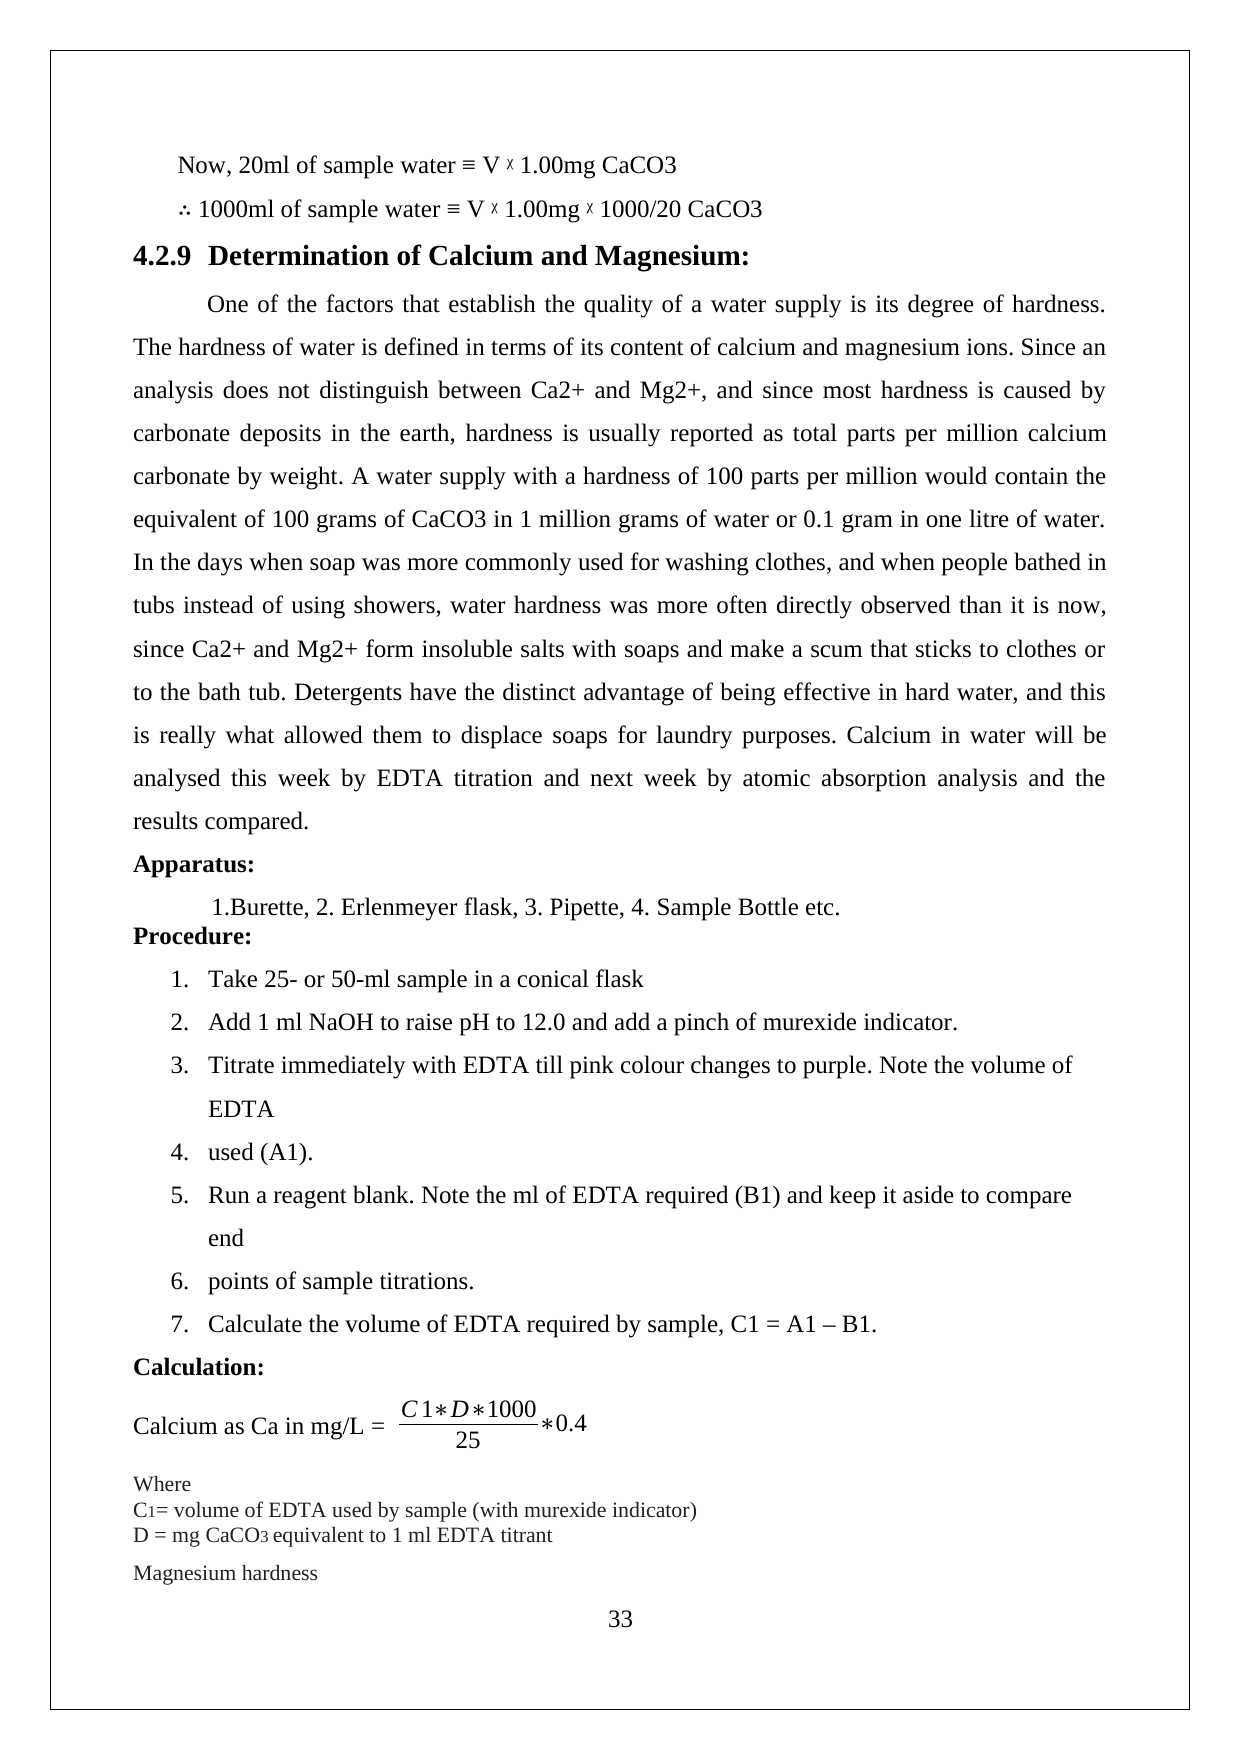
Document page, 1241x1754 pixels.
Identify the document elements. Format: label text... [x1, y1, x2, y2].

text ∴ 1000ml of sample water ≡ V ᵡ 1.00mg ᵡ 1000/20 CaCO3 [133, 193, 1108, 223]
text Calculation: [133, 1352, 1108, 1381]
list used (A1). [170, 1137, 1108, 1166]
list Run a reagent blank. Note the ml of EDTA required (B1) and keep it aside to compare end [170, 1180, 1108, 1252]
text One of the factors that establish the quality of a water supply is its degree of hardness. The hardness of water is defined in terms of its content of calcium and magnesium ions. Since an analysis does not distinguish between Ca2+ and Mg2+, and since most hardness is caused by carbonate deposits in the earth, hardness is usually reported as total parts per million calcium carbonate by weight. A water supply with a hardness of 100 parts per million would contain the equivalent of 100 grams of CaCO3 in 1 million grams of water or 0.1 gram in one litre of water. In the days when soap was more commonly used for washing clothes, and when people bathed in tubs instead of using showers, water hardness was more often directly observed than it is now, since Ca2+ and Mg2+ form insoluble salts with soaps and make a scum that sticks to clothes or to the bath tub. Detergents have the distinct advantage of being effective in hard water, and this is really what allowed them to displace soaps for laundry purposes. Calcium in water will be analysed this week by EDTA titration and next week by atomic absorption analysis and the results compared. [133, 289, 1108, 835]
list points of sample titrations. [170, 1266, 1108, 1295]
text Procedure: [133, 921, 1108, 950]
list Titrate immediately with EDTA till pink colour changes to purple. Note the volume of EDTA [170, 1051, 1108, 1122]
text Calcium as Ca in mg/L = [133, 1396, 1108, 1454]
list Add 1 ml NaOH to raise pH to 12.0 and add a pinch of murexide indicator. [170, 1007, 1108, 1036]
text Now, 20ml of sample water ≡ V ᵡ 1.00mg CaCO3 [133, 150, 1108, 179]
text 4.2.9 Determination of Calcium and Magnesium: [133, 238, 1108, 272]
text Magnesium hardness [133, 1559, 1108, 1585]
list Calculate the volume of EDTA required by sample, C1 = A1 – B1. [170, 1309, 1108, 1338]
text 1.Burette, 2. Erlenmeyer flask, 3. Pipette, 4. Sample Bottle etc. [211, 892, 1108, 921]
text Apparatus: [133, 849, 1108, 878]
text C1= volume of EDTA used by sample (with murexide indicator) [133, 1497, 1108, 1522]
text Where [133, 1471, 1108, 1497]
text D = mg CaCO3 equivalent to 1 ml EDTA titrant [133, 1522, 1108, 1547]
list Take 25- or 50-ml sample in a conical flask [170, 964, 1108, 993]
